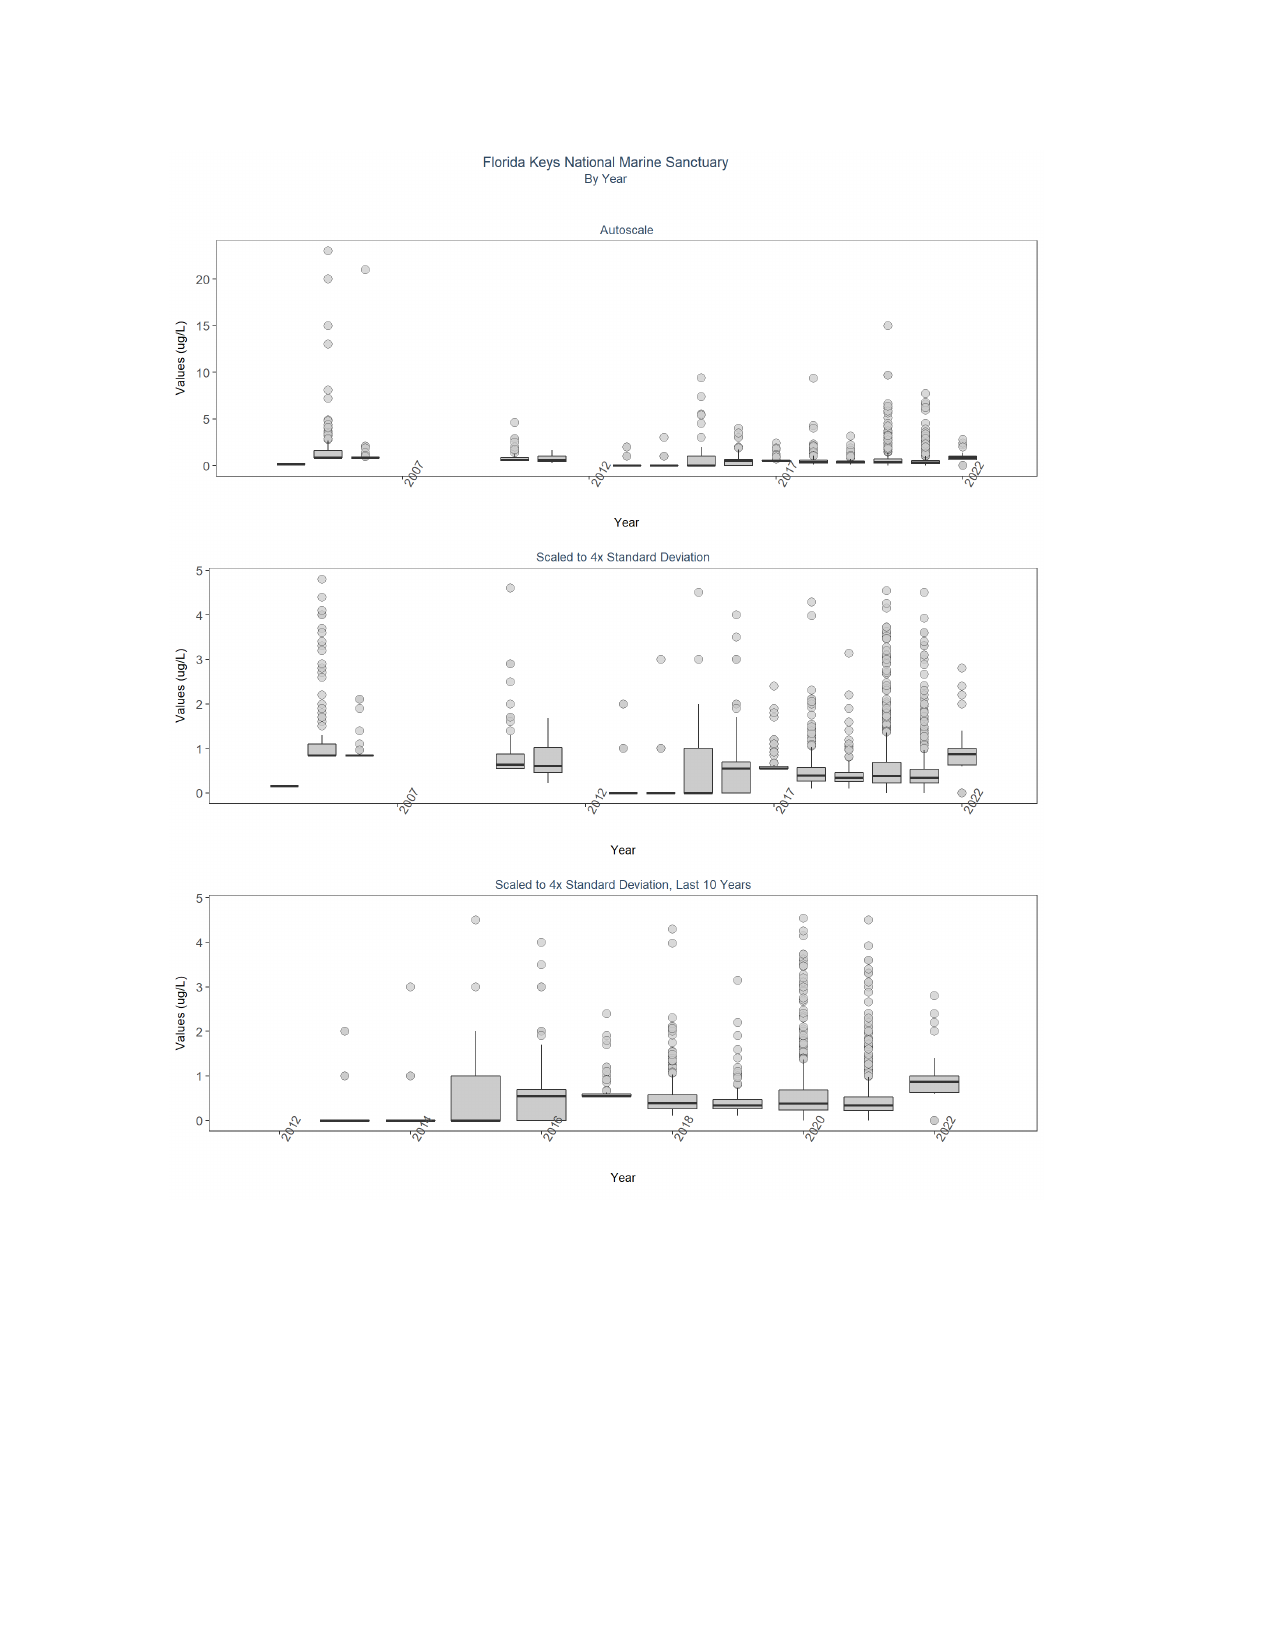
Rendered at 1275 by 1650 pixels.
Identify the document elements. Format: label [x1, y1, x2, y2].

picture [168, 150, 1044, 1200]
